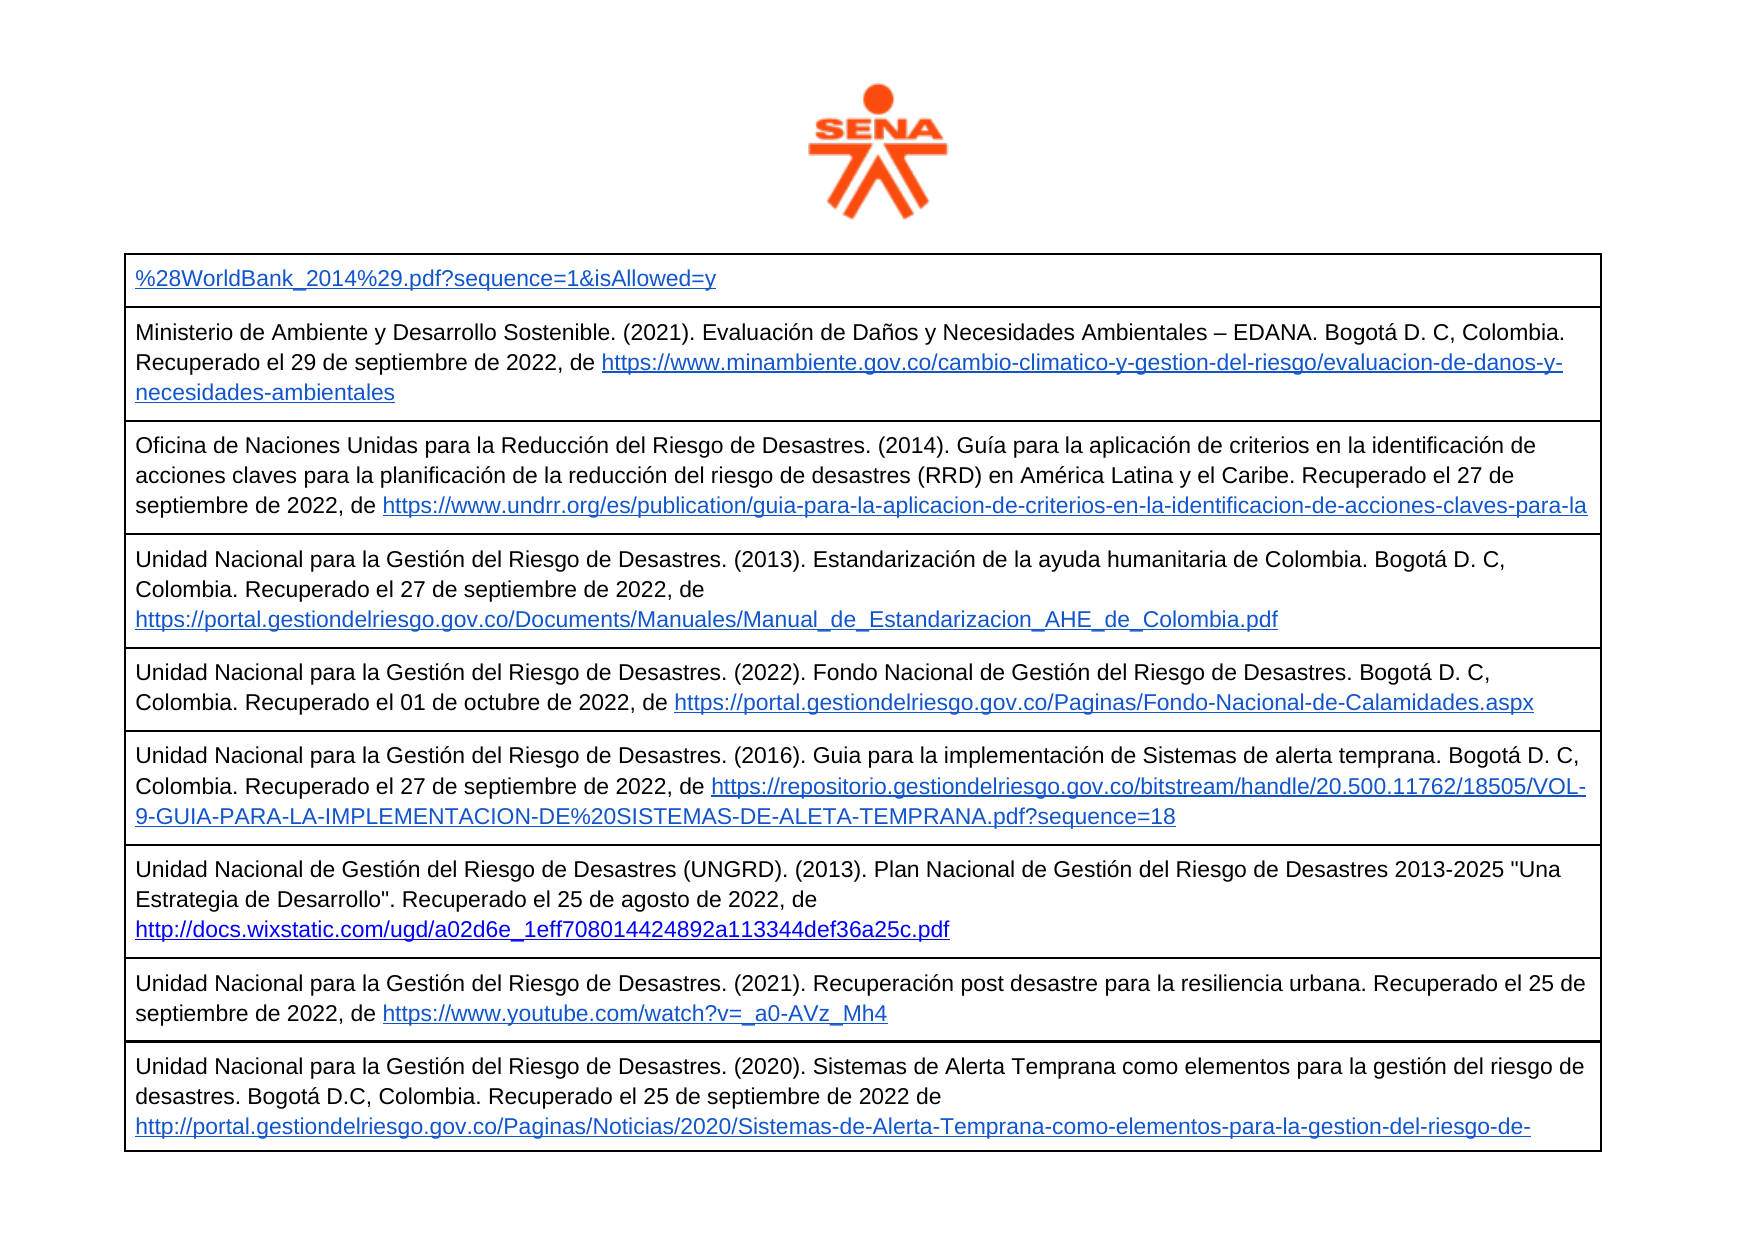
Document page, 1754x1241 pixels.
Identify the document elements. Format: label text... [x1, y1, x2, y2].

table_cell Unidad Nacional para la Gestión del Riesgo de Desastres. (2022). Fondo Nacional de Gestión del Riesgo de Desastres. Bogotá D. C, Colombia. Recuperado el 01 de octubre de 2022, de https://portal.gestiondelriesgo.gov.co/Paginas/Fondo-Nacional-de-Calamidades.aspx [126, 649, 1600, 730]
table_cell Unidad Nacional de Gestión del Riesgo de Desastres (UNGRD). (2013). Plan Nacional de Gestión del Riesgo de Desastres 2013-2025 "Una Estrategia de Desarrollo". Recuperado el 25 de agosto de 2022, de http://docs.wixstatic.com/ugd/a02d6e_1eff708014424892a113344def36a25c.pdf [126, 846, 1600, 957]
picture [796, 75, 958, 227]
table_cell Unidad Nacional para la Gestión del Riesgo de Desastres. (2021). Recuperación post desastre para la resiliencia urbana. Recuperado el 25 de septiembre de 2022, de https://www.youtube.com/watch?v=_a0-AVz_Mh4 [126, 959, 1600, 1040]
table_cell Unidad Nacional para la Gestión del Riesgo de Desastres. (2016). Guia para la implementación de Sistemas de alerta temprana. Bogotá D. C, Colombia. Recuperado el 27 de septiembre de 2022, de https://repositorio.gestiondelriesgo.gov.co/bitstream/handle/20.500.11762/18505/VOL-9-GUIA-PARA-LA-IMPLEMENTACION-DE%20SISTEMAS-DE-ALETA-TEMPRANA.pdf?sequence=18 [126, 732, 1600, 843]
table_cell Unidad Nacional para la Gestión del Riesgo de Desastres. (2013). Estandarización de la ayuda humanitaria de Colombia. Bogotá D. C, Colombia. Recuperado el 27 de septiembre de 2022, de https://portal.gestiondelriesgo.gov.co/Documents/Manuales/Manual_de_Estandarizacion_AHE_de_Colombia.pdf [126, 535, 1600, 647]
table_cell Oficina de Naciones Unidas para la Reducción del Riesgo de Desastres. (2014). Guía para la aplicación de criterios en la identificación de acciones claves para la planificación de la reducción del riesgo de desastres (RRD) en América Latina y el Caribe. Recuperado el 27 de septiembre de 2022, de https://www.undrr.org/es/publication/guia-para-la-aplicacion-de-criterios-en-la-identificacion-de-acciones-claves-para-la [126, 422, 1600, 533]
table_cell Ministerio de Ambiente y Desarrollo Sostenible. (2021). Evaluación de Daños y Necesidades Ambientales – EDANA. Bogotá D. C, Colombia. Recuperado el 29 de septiembre de 2022, de https://www.minambiente.gov.co/cambio-climatico-y-gestion-del-riesgo/evaluacion-de-danos-y-necesidades-ambientales [126, 308, 1600, 419]
